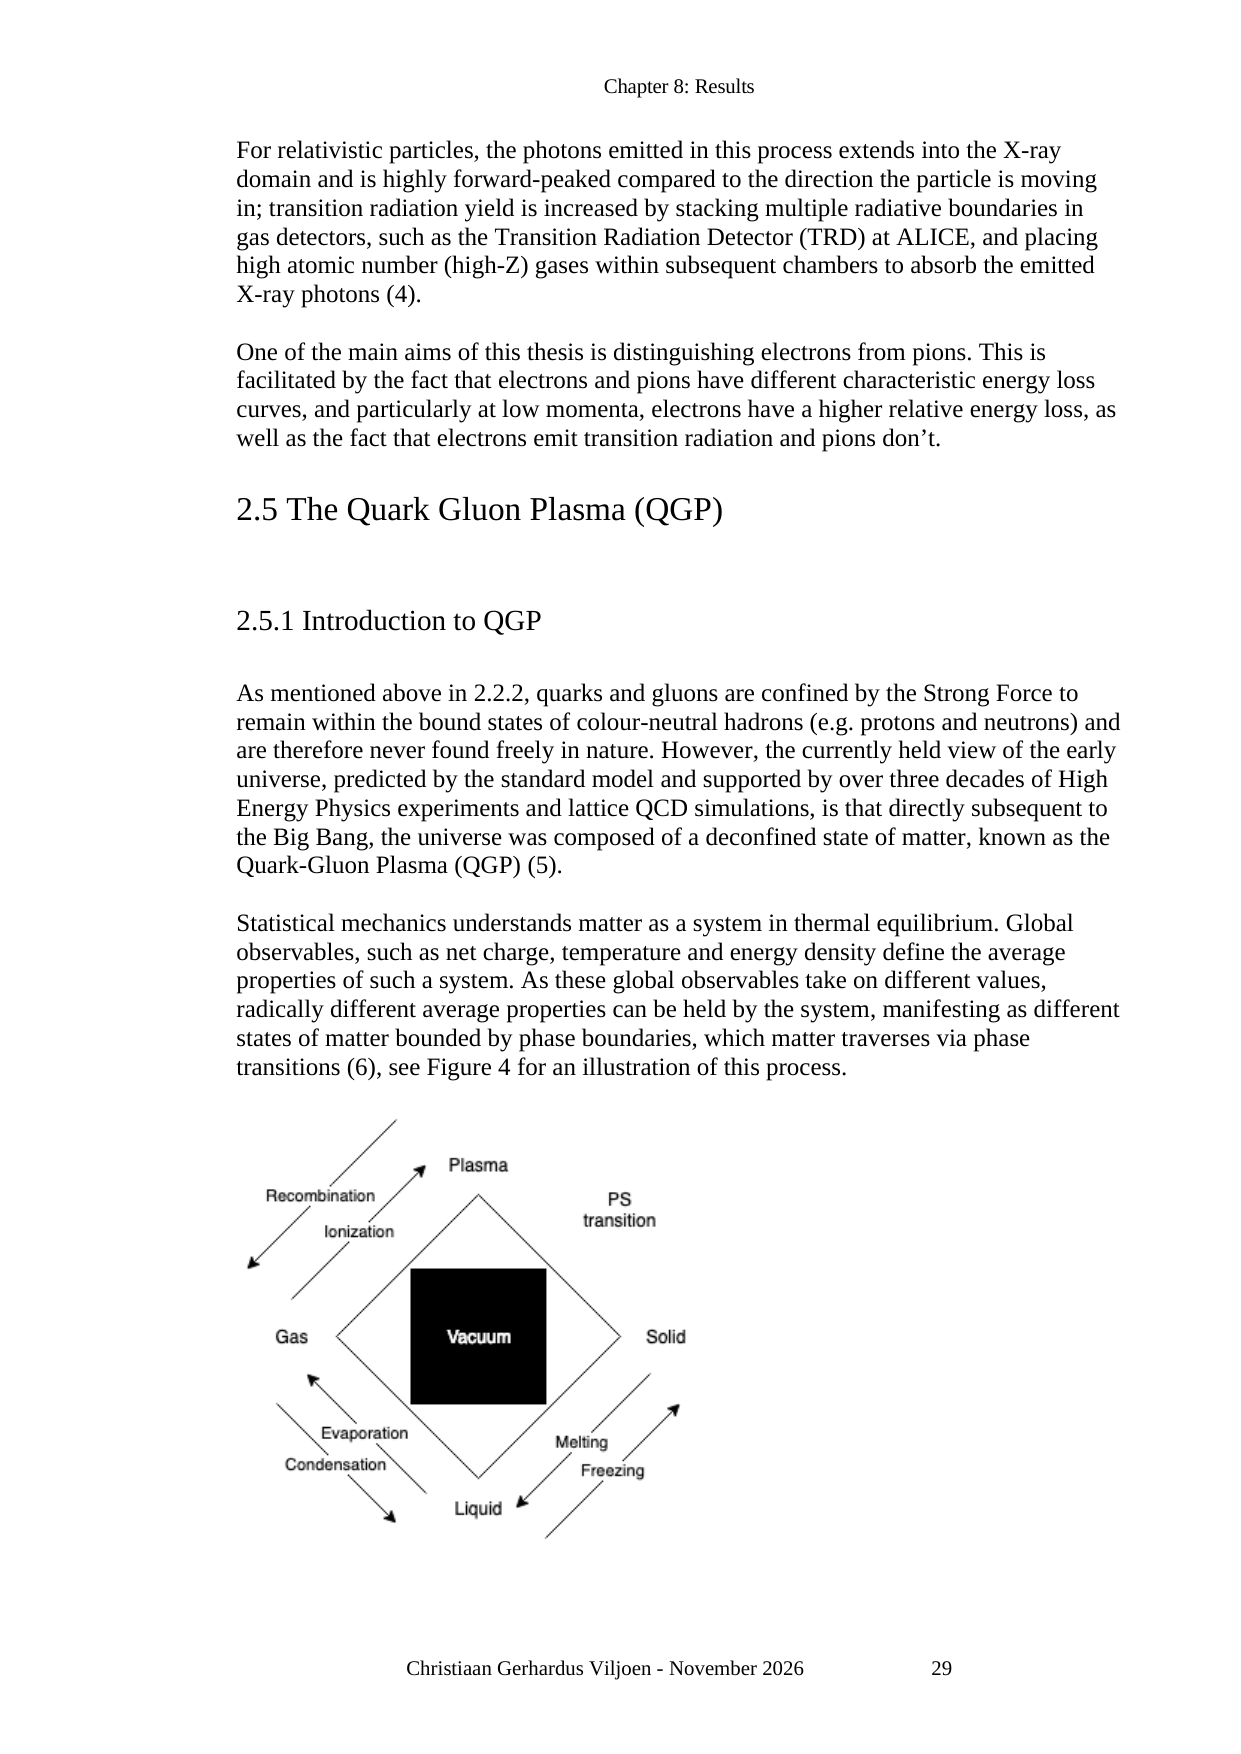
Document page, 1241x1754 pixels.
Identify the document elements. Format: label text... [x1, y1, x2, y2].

text One of the main aims of this thesis is distinguishing electrons from pions. This is facilitated by the fact that electrons and pions have different characteristic energy loss curves, and particularly at low momenta, electrons have a higher relative energy loss, as well as the fact that electrons emit transition radiation and pions don’t. [236, 337, 1122, 452]
subtitle The Quark Gluon Plasma (QGP) [236, 489, 1122, 527]
picture [236, 1109, 696, 1551]
subtitle Introduction to QGP [236, 603, 1122, 637]
text As mentioned above in 2.2.2, quarks and gluons are confined by the Strong Force to remain within the bound states of colour-neutral hadrons (e.g. protons and neutrons) and are therefore never found freely in nature. However, the currently held view of the early universe, predicted by the standard model and supported by over three decades of High Energy Physics experiments and lattice QCD simulations, is that directly subsequent to the Big Bang, the universe was composed of a deconfined state of matter, known as the Quark-Gluon Plasma (QGP) . [236, 678, 1122, 879]
text Statistical mechanics understands matter as a system in thermal equilibrium. Global observables, such as net charge, temperature and energy density define the average properties of such a system. As these global observables take on different values, radically different average properties can be held by the system, manifesting as different states of matter bounded by phase boundaries, which matter traverses via phase transitions, see Figure 4 for an illustration of this process. [236, 908, 1122, 1081]
text For relativistic particles, the photons emitted in this process extends into the X-ray domain and is highly forward-peaked compared to the direction the particle is moving in; transition radiation yield is increased by stacking multiple radiative boundaries in gas detectors, such as the Transition Radiation Detector (TRD) at ALICE, and placing high atomic number (high-Z) gases within subsequent chambers to absorb the emitted X-ray photons . [236, 135, 1122, 308]
